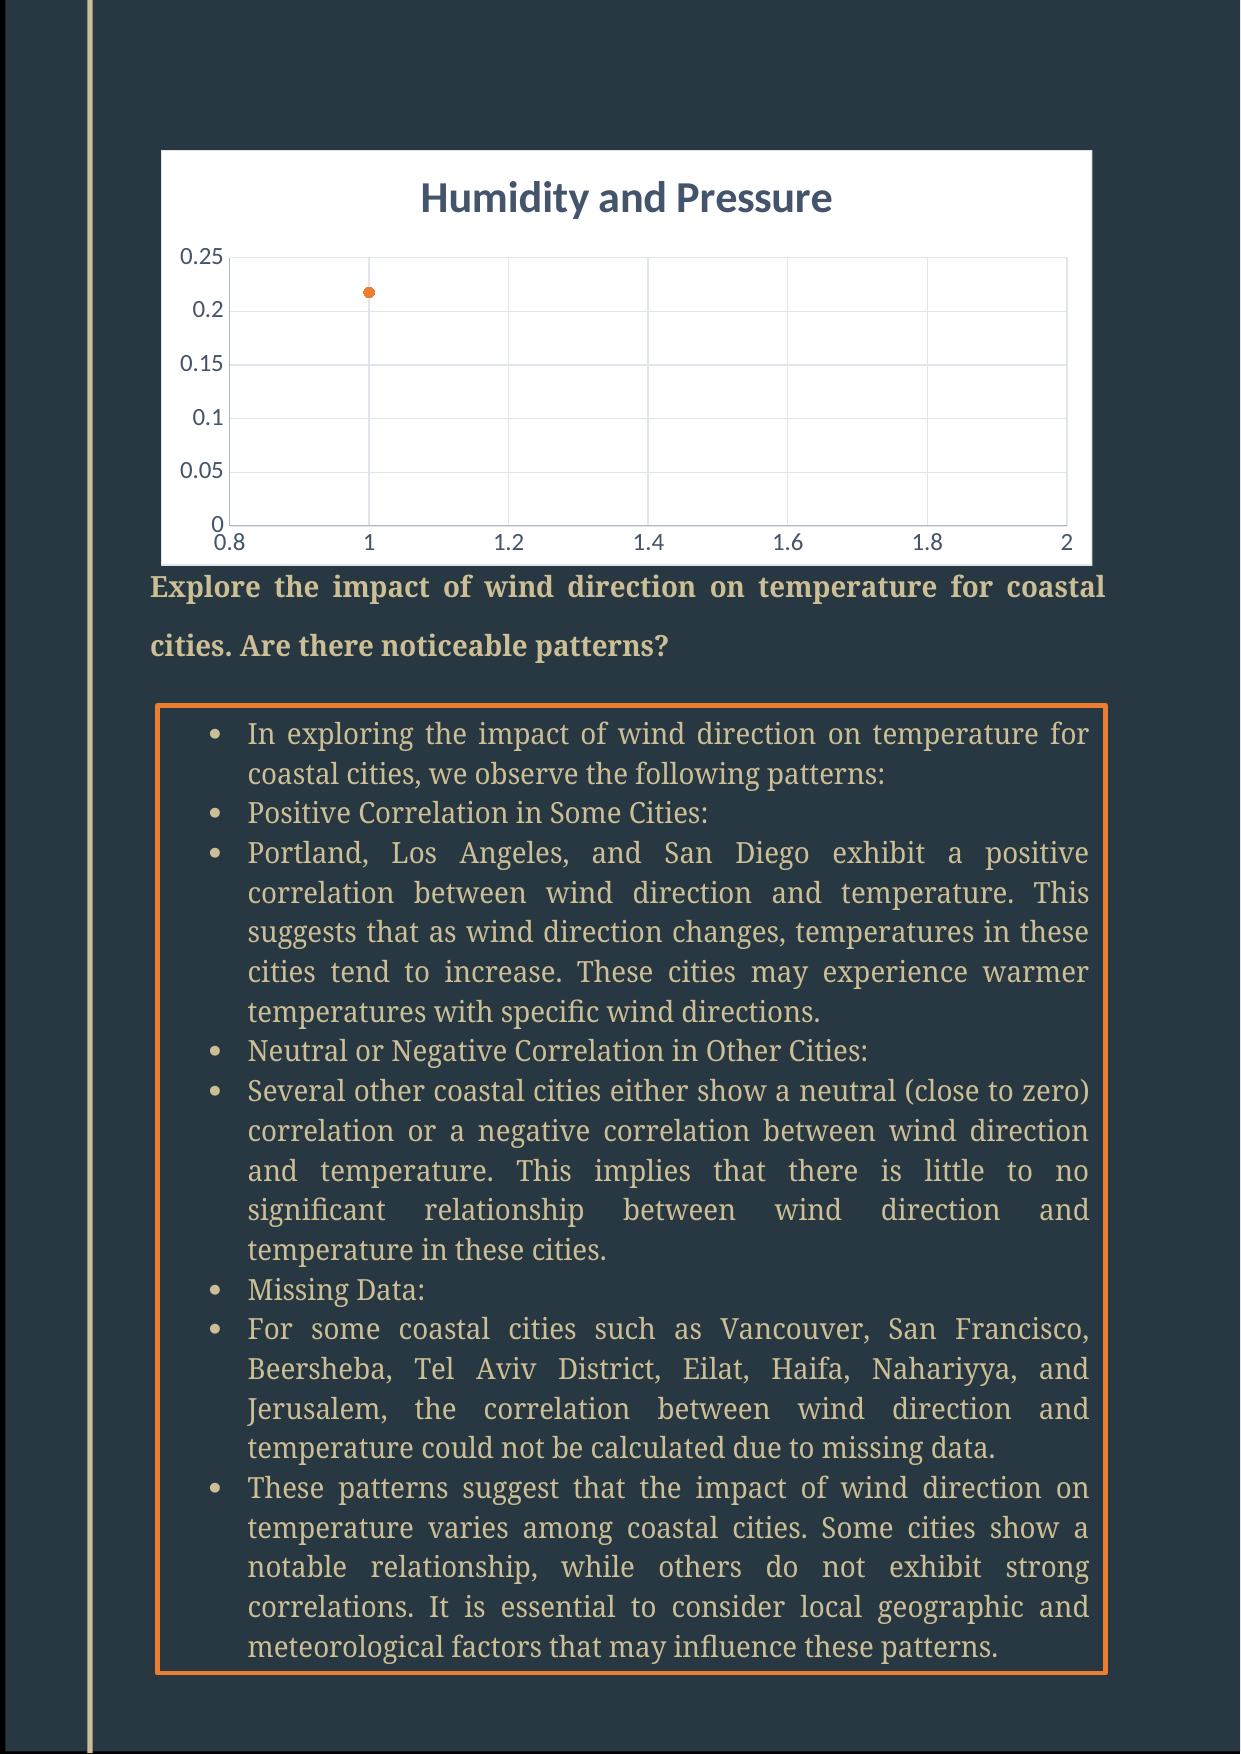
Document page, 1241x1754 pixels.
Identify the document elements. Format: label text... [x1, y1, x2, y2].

text Explore the impact of wind direction on temperature for coastal cities. Are there noticeable patterns? [150, 150, 1107, 665]
